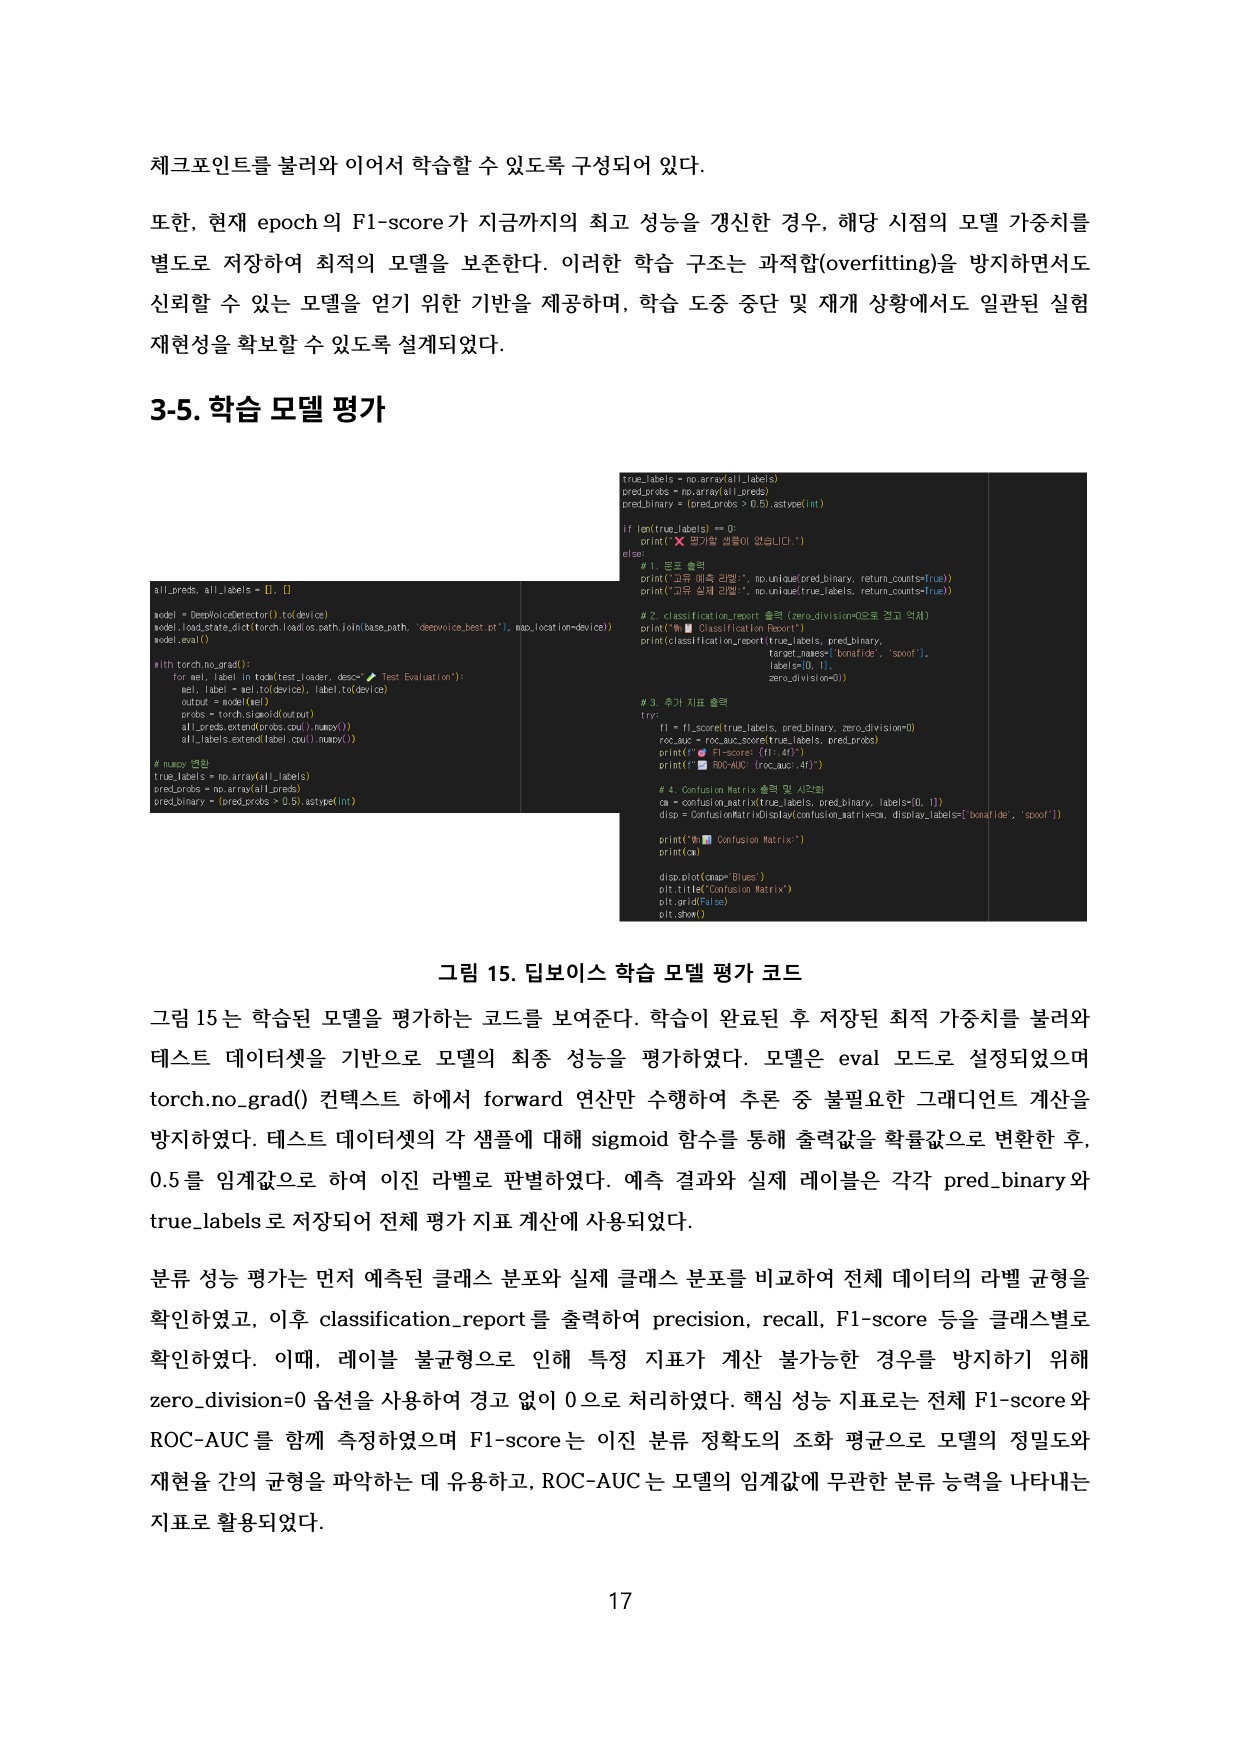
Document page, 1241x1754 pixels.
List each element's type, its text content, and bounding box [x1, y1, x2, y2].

text 또한, 현재 epoch의 F1-score가 지금까지의 최고 성능을 갱신한 경우, 해당 시점의 모델 가중치를 별도로 저장하여 최적의 모델을 보존한다. 이러한 학습 구조는 과적합(overfitting)을 방지하면서도 신뢰할 수 있는 모델을 얻기 위한 기반을 제공하며, 학습 도중 중단 및 재개 상황에서도 일관된 실험 재현성을 확보할 수 있도록 설계되었다. [150, 207, 1090, 356]
text 분류 성능 평가는 먼저 예측된 클래스 분포와 실제 클래스 분포를 비교하여 전체 데이터의 라벨 균형을 확인하였고, 이후 classification_report를 출력하여 precision, recall, F1-score 등을 클래스별로 확인하였다. 이때, 레이블 불균형으로 인해 특정 지표가 계산 불가능한 경우를 방지하기 위해 zero_division=0 옵션을 사용하여 경고 없이 0으로 처리하였다. 핵심 성능 지표로는 전체 F1-score와 ROC-AUC를 함께 측정하였으며 F1-score는 이진 분류 정확도의 조화 평균으로 모델의 정밀도와 재현율 간의 균형을 파악하는 데 유용하고, ROC-AUC는 모델의 임계값에 무관한 분류 능력을 나타내는 지표로 활용되었다. [150, 1263, 1090, 1534]
text 3-5. 학습 모델 평가 [150, 386, 1090, 429]
picture [150, 466, 1091, 927]
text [150, 150, 1090, 177]
text 그림15는 학습된 모델을 평가하는 코드를 보여준다. 학습이 완료된 후 저장된 최적 가중치를 불러와 테스트 데이터셋을 기반으로 모델의 최종 성능을 평가하였다. 모델은 eval 모드로 설정되었으며 torch.no_grad() 컨텍스트 하에서 forward 연산만 수행하여 추론 중 불필요한 그래디언트 계산을 방지하였다. 테스트 데이터셋의 각 샘플에 대해 sigmoid 함수를 통해 출력값을 확률값으로 변환한 후, 0.5를 임계값으로 하여 이진 라벨로 판별하였다. 예측 결과와 실제 레이블은 각각 pred_binary와 true_labels로 저장되어 전체 평가 지표 계산에 사용되었다. [150, 1003, 1090, 1233]
